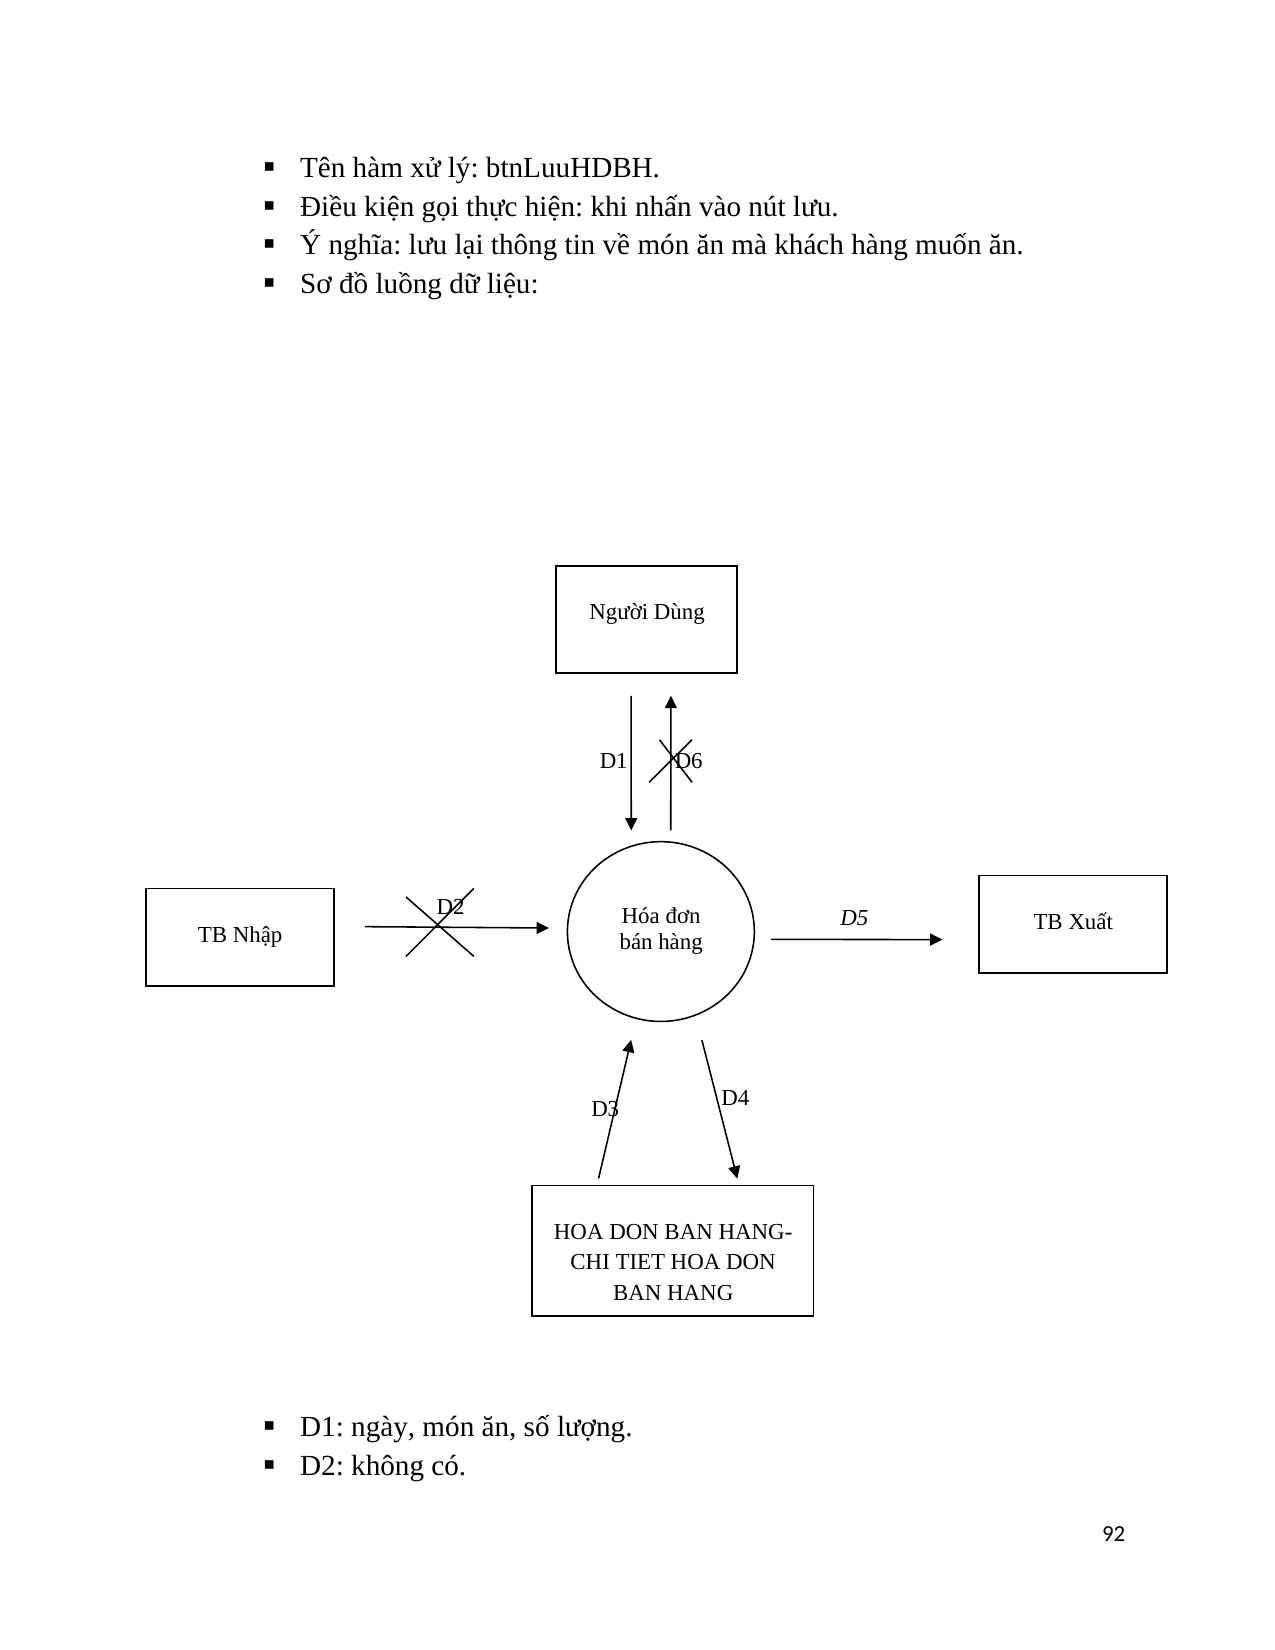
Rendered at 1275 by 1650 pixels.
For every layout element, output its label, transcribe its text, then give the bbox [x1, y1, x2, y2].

list D2: không có. [262, 1448, 1125, 1482]
list Tên hàm xử lý: btnLuuHDBH. [262, 150, 1125, 184]
list Điều kiện gọi thực hiện: khi nhấn vào nút lưu. [262, 189, 1125, 222]
list D1: ngày, món ăn, số lượng. [262, 1409, 1125, 1443]
list Sơ đồ luồng dữ liệu: [262, 266, 1125, 299]
list Ý nghĩa: lưu lại thông tin về món ăn mà khách hàng muốn ăn. [262, 227, 1125, 261]
